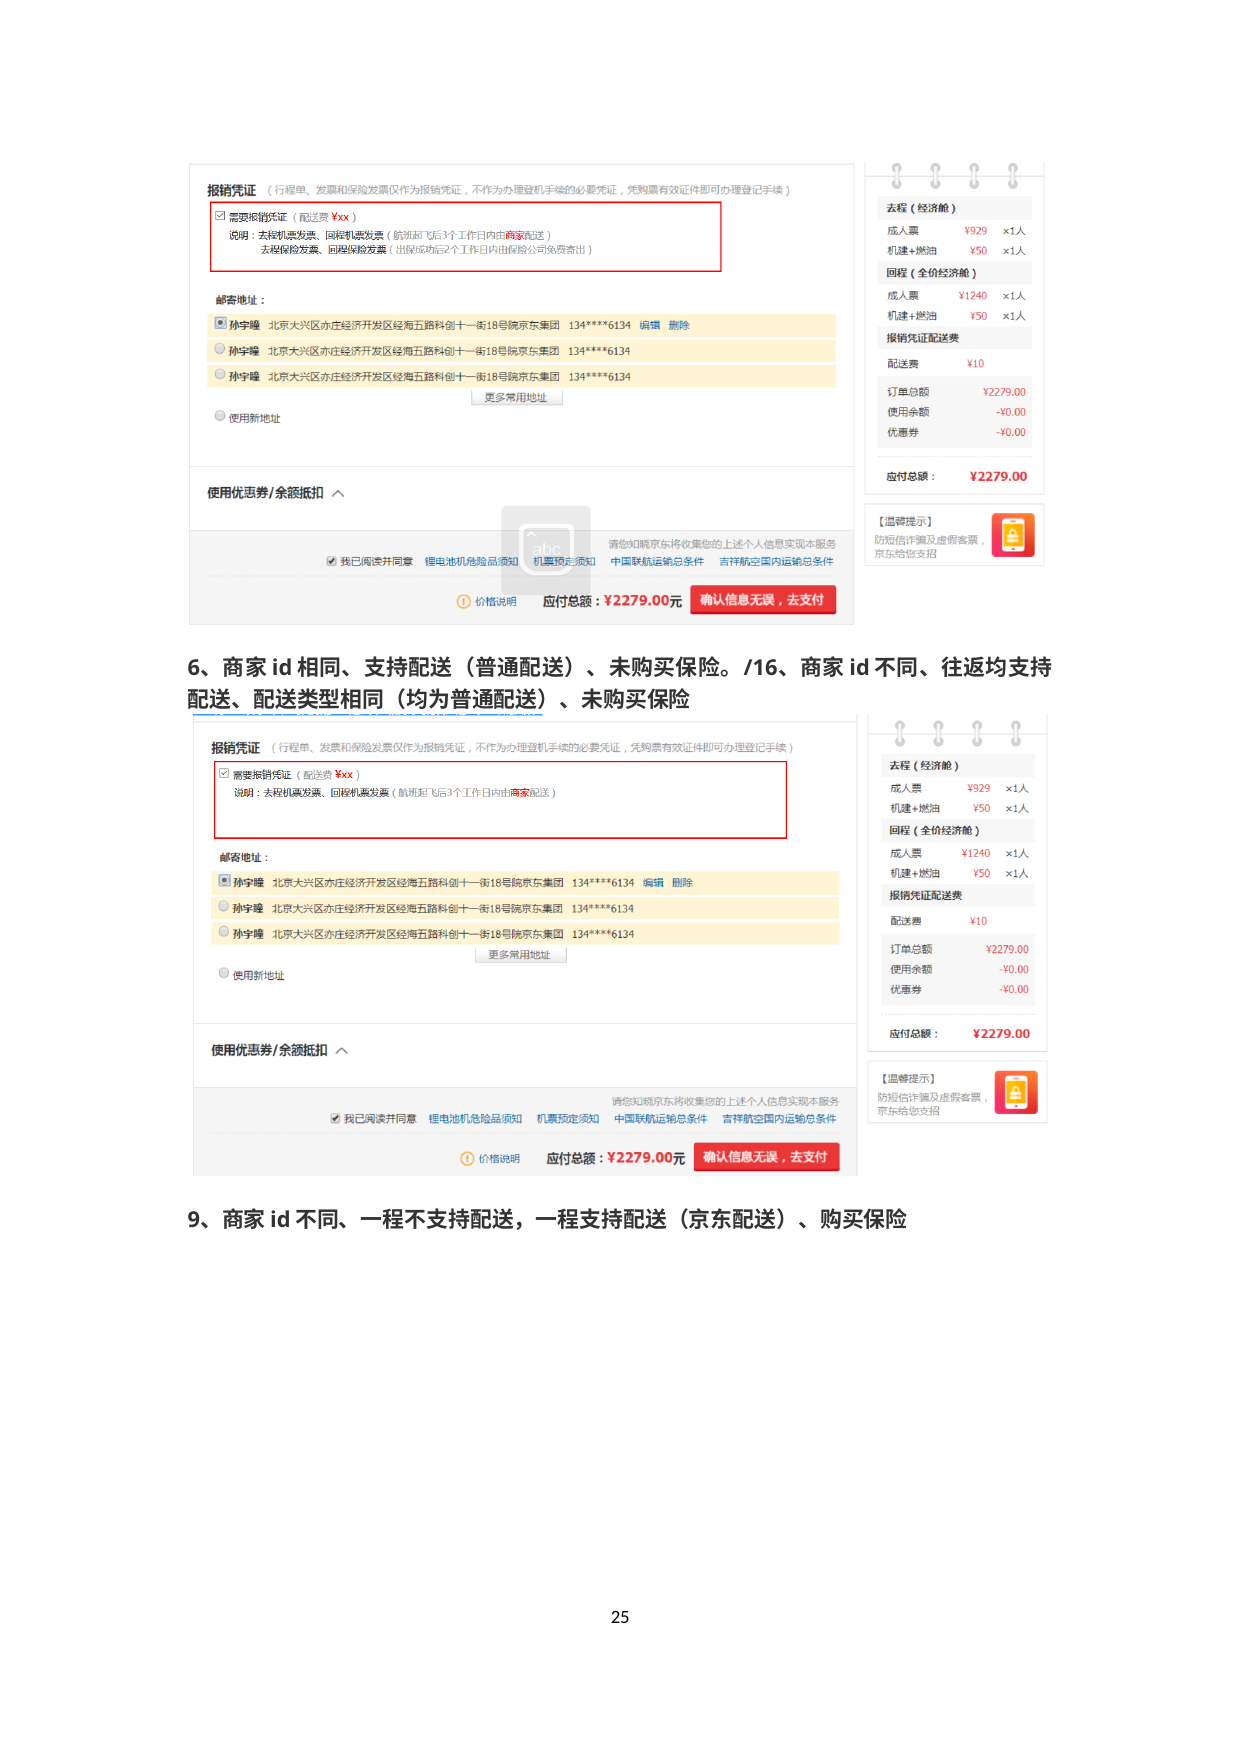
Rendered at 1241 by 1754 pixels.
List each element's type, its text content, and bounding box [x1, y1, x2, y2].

list 6、商家id相同、支持配送（普通配送）、未购买保险。/16、商家id不同、往返均支持配送、配送类型相同（均为普通配送）、未购买保险 [187, 649, 1053, 714]
list 9、商家id不同、一程不支持配送，一程支持配送（京东配送）、购买保险 [187, 1202, 1053, 1234]
picture [187, 162, 1053, 631]
picture [187, 714, 1053, 1176]
